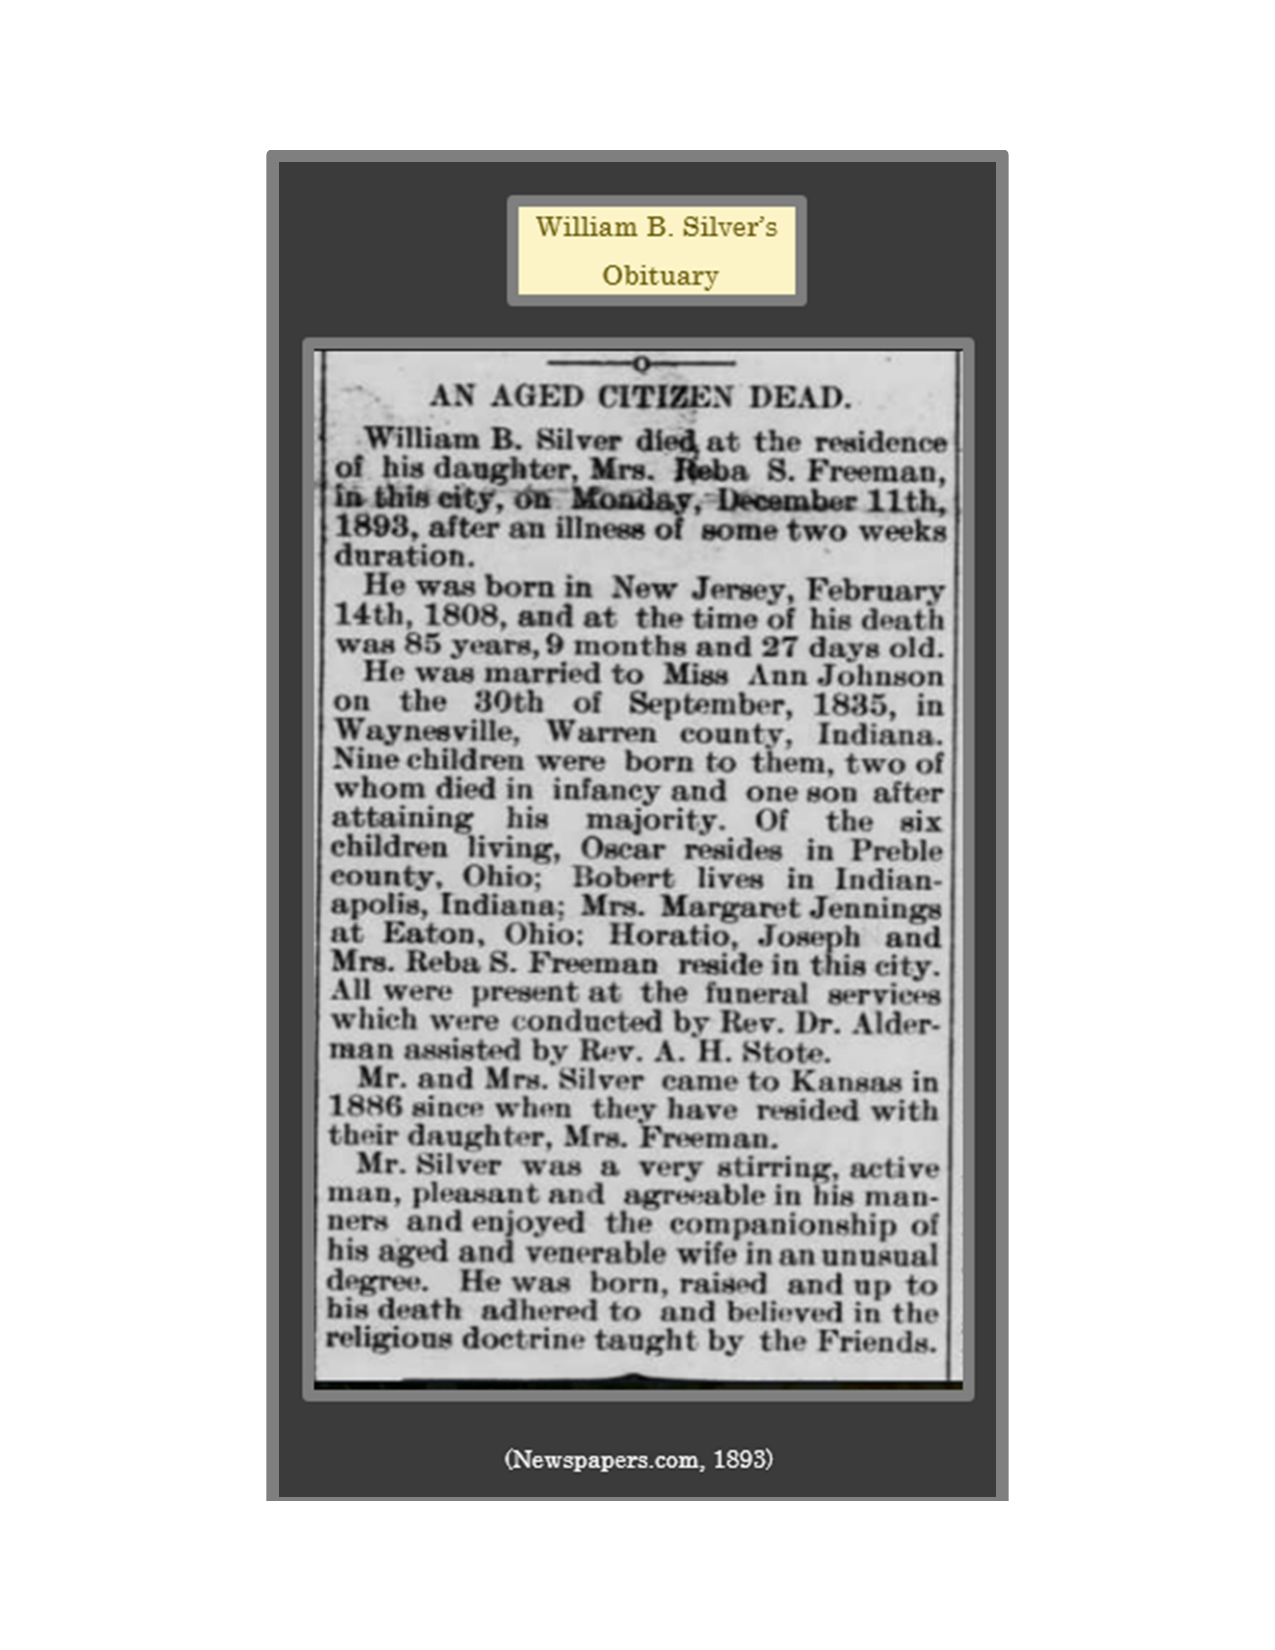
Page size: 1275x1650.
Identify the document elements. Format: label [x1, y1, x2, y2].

picture [266, 150, 1009, 1501]
